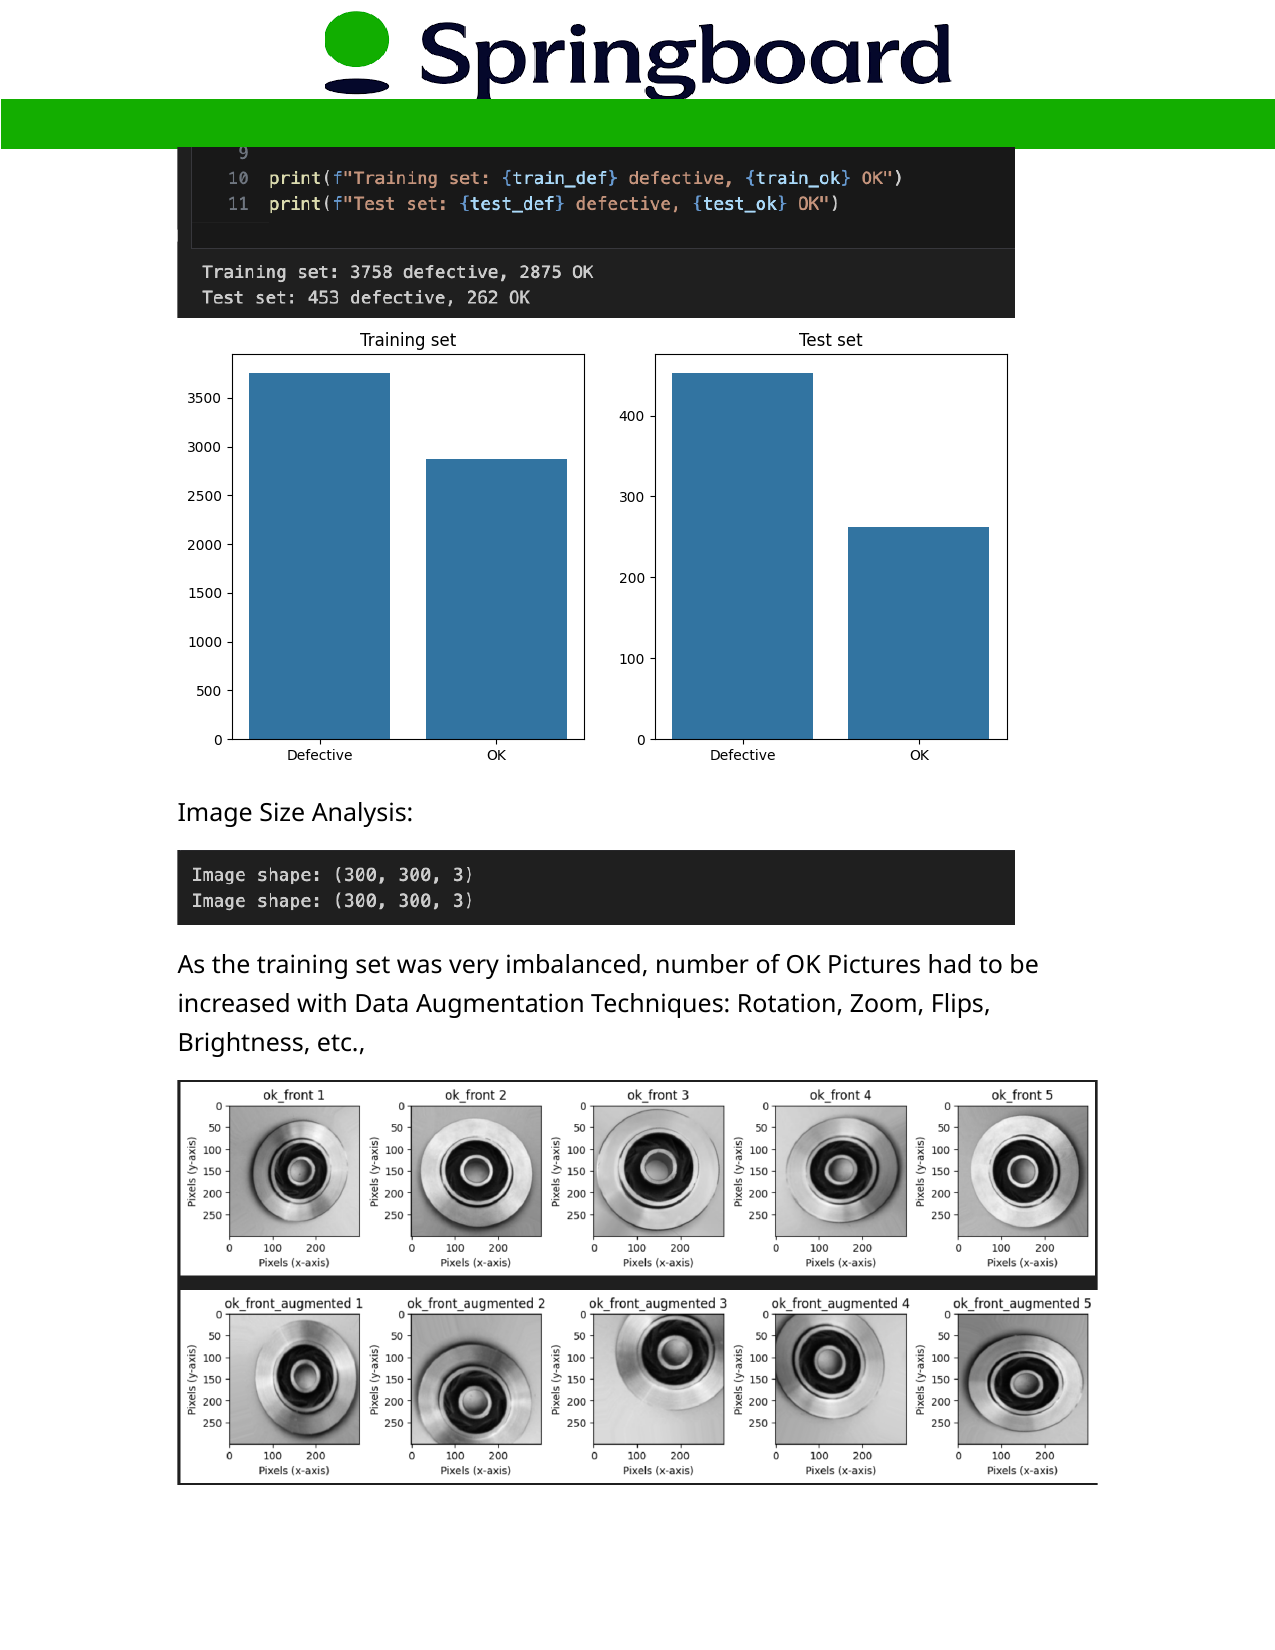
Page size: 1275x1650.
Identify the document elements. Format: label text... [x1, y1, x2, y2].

picture [177, 323, 1016, 773]
picture [177, 1080, 1098, 1485]
picture [177, 850, 1015, 925]
text As the training set was very imbalanced, number of OK Pictures had to be increased with Data Augmentation Techniques: Rotation, Zoom, Flips, Brightness, etc., [177, 946, 1098, 1059]
picture [177, 147, 1015, 318]
picture [325, 11, 952, 99]
text Image Size Analysis: [177, 795, 1098, 829]
